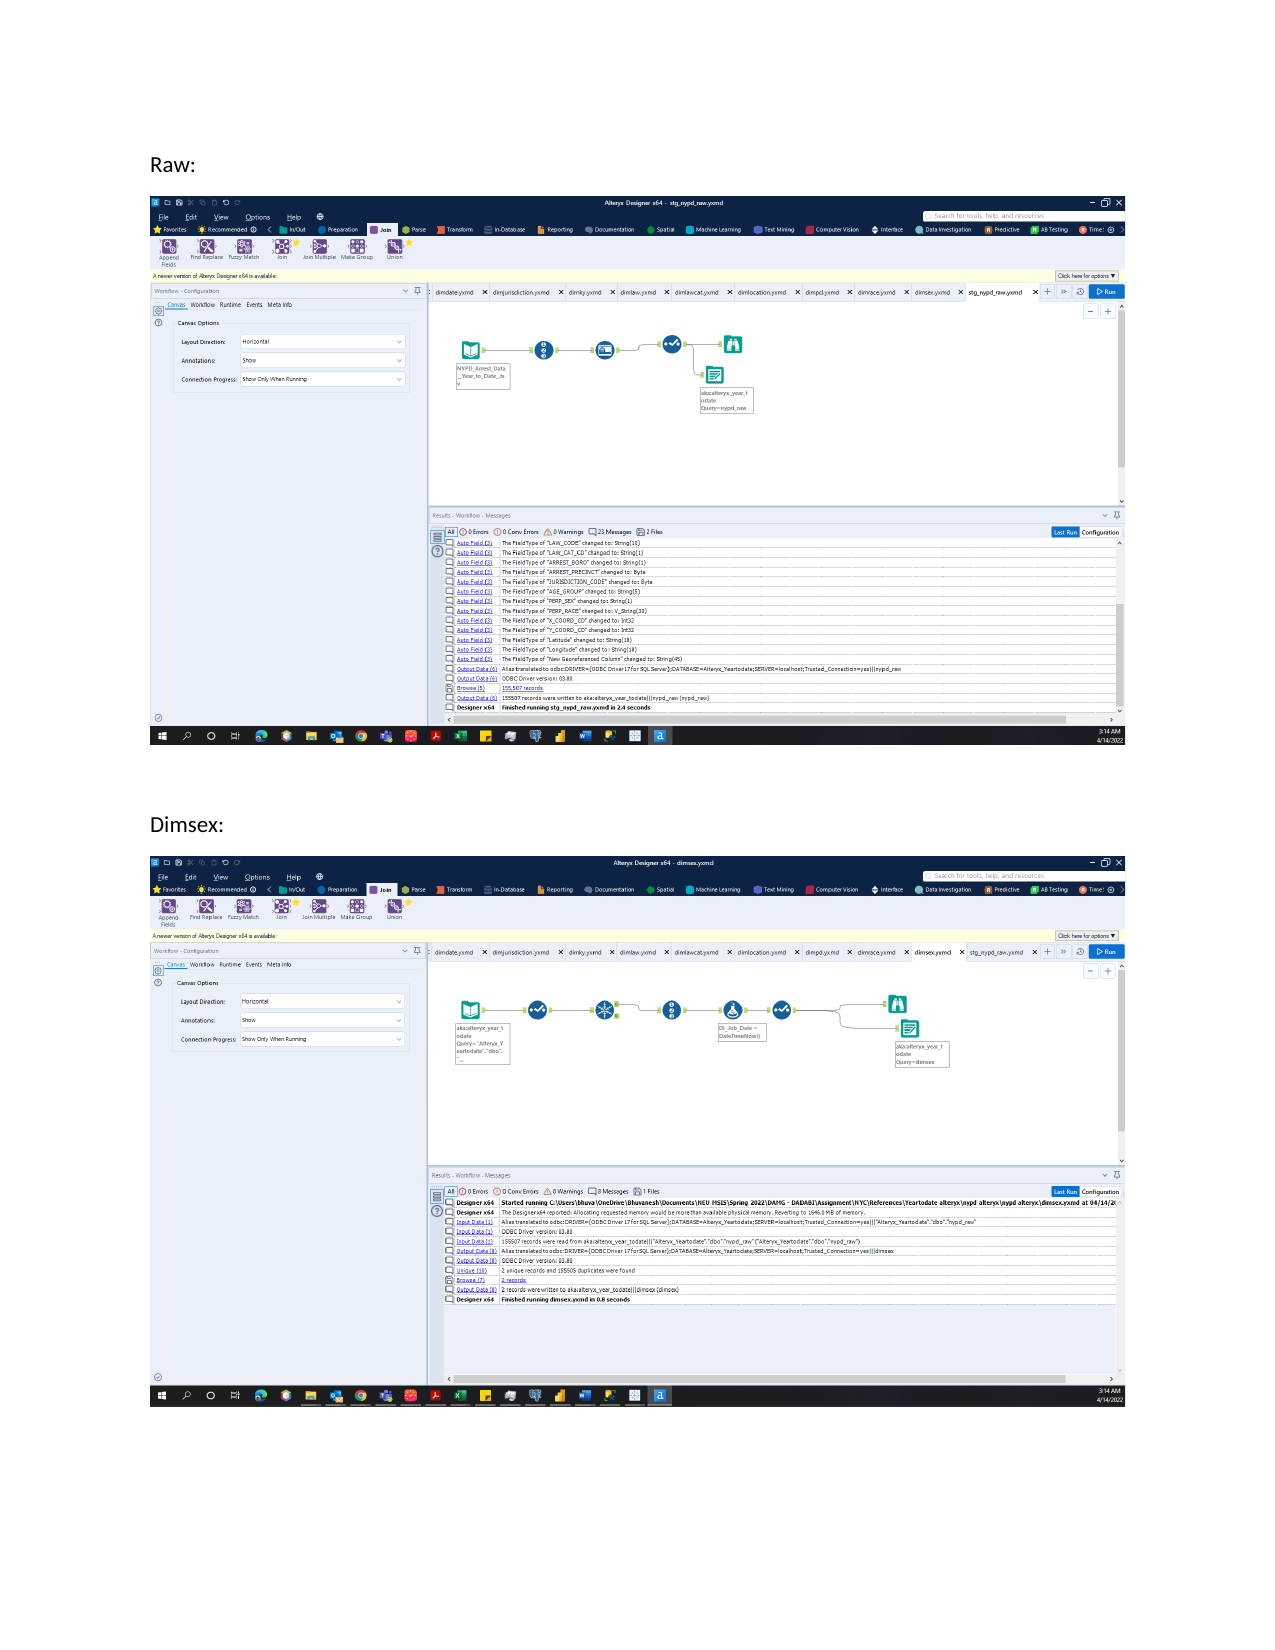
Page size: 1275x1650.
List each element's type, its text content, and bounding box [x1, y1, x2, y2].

picture [150, 856, 1125, 1407]
text Dimsex: [150, 810, 1125, 838]
picture [150, 196, 1125, 745]
text Raw: [150, 150, 1125, 178]
